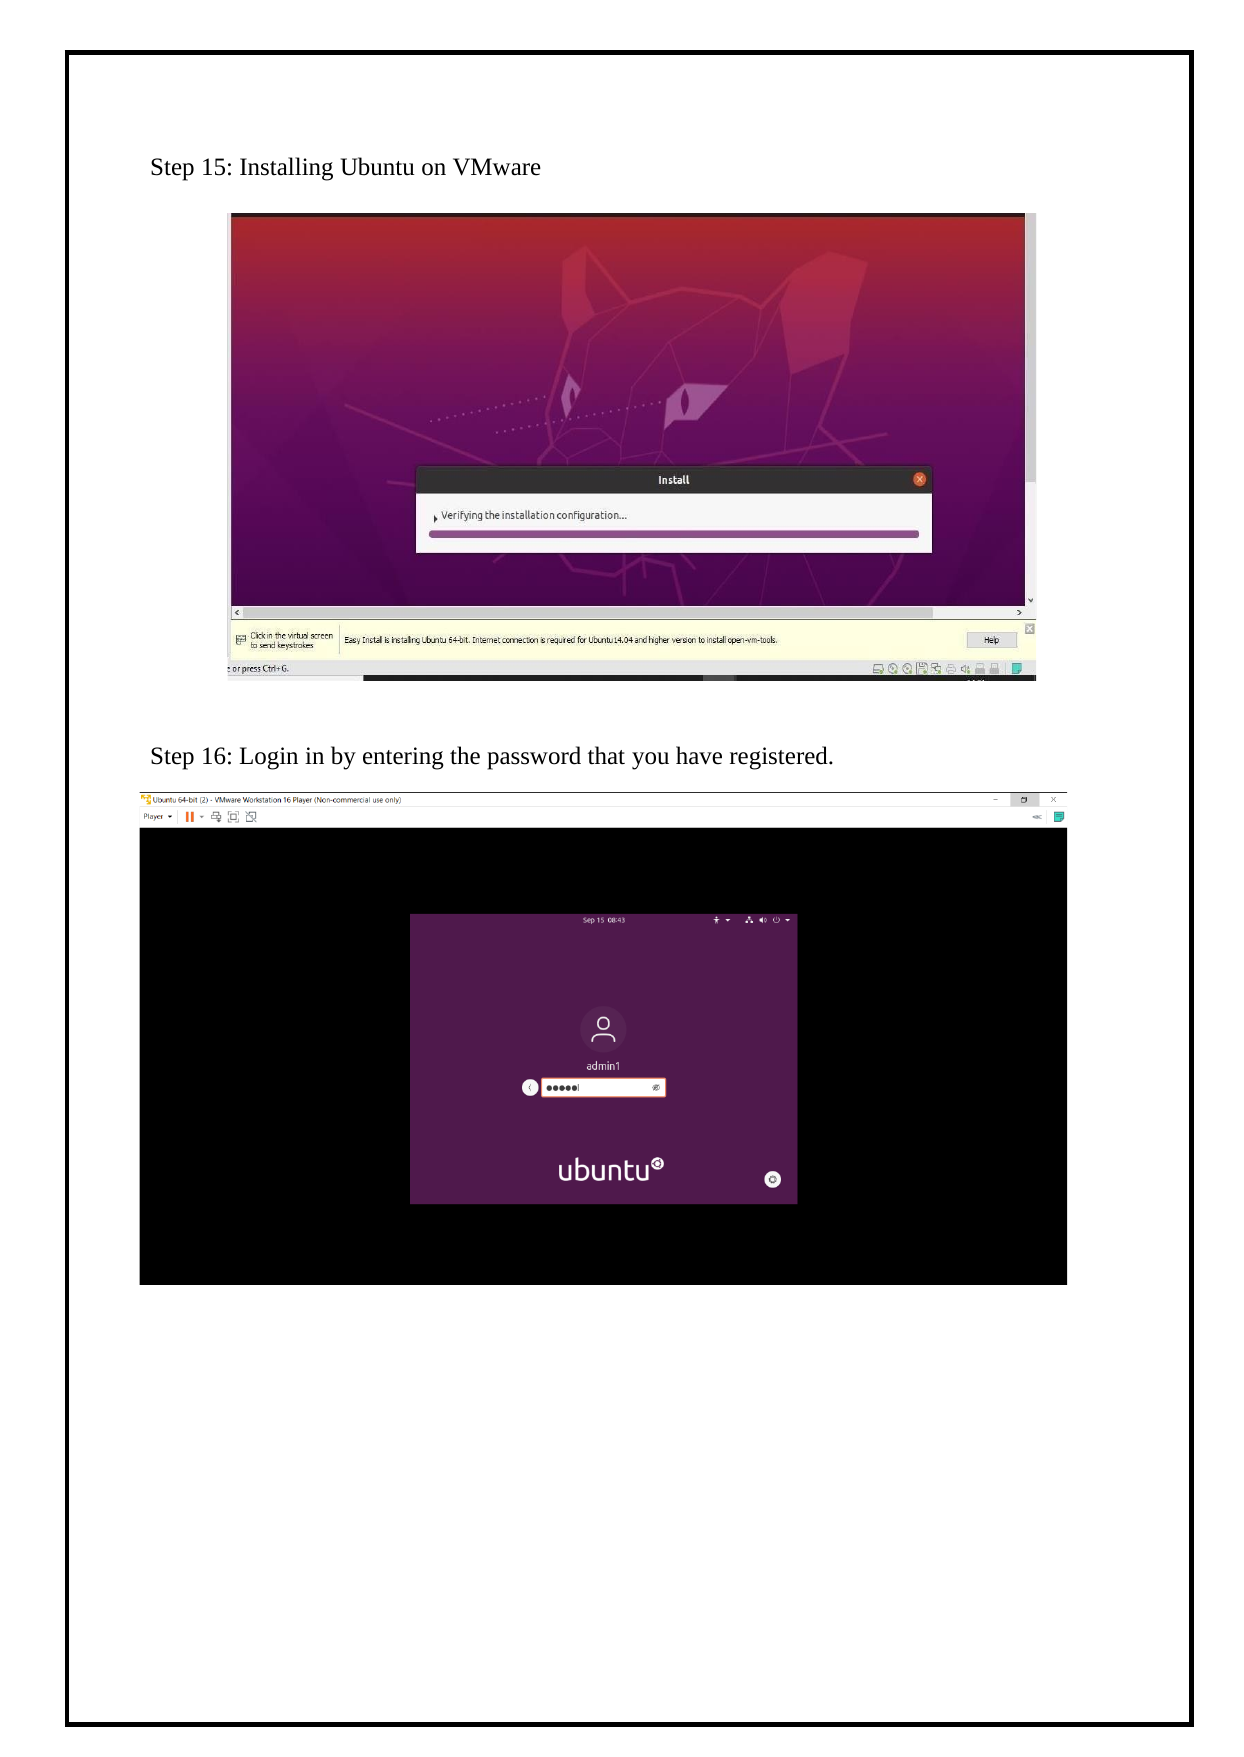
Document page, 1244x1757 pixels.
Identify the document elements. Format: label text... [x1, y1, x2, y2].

picture [139, 792, 1068, 1285]
text Step 16: Login in by entering the password that you have registered. [150, 741, 1146, 770]
text Step 15: Installing Ubuntu on VMware [150, 152, 1146, 181]
picture [227, 213, 1037, 681]
